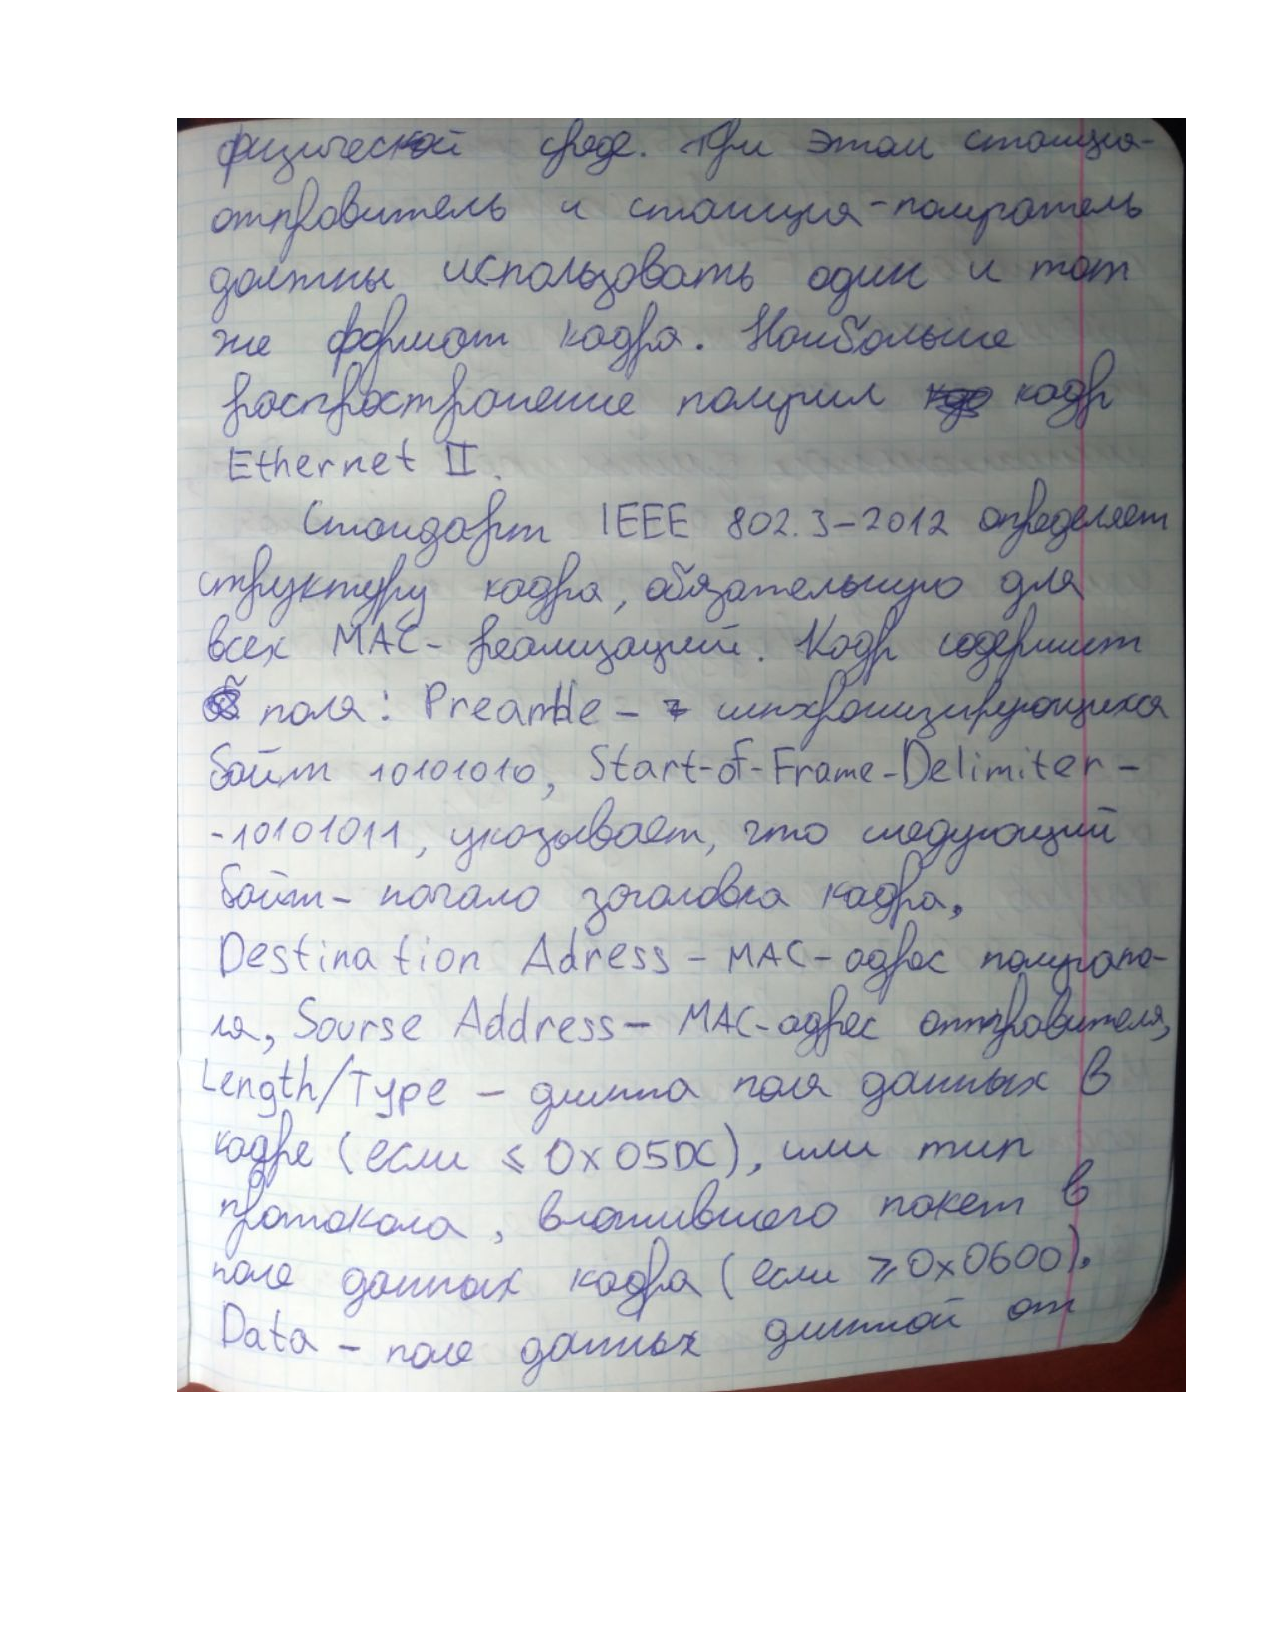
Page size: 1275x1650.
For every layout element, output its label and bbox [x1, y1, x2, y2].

picture [177, 118, 1186, 1392]
